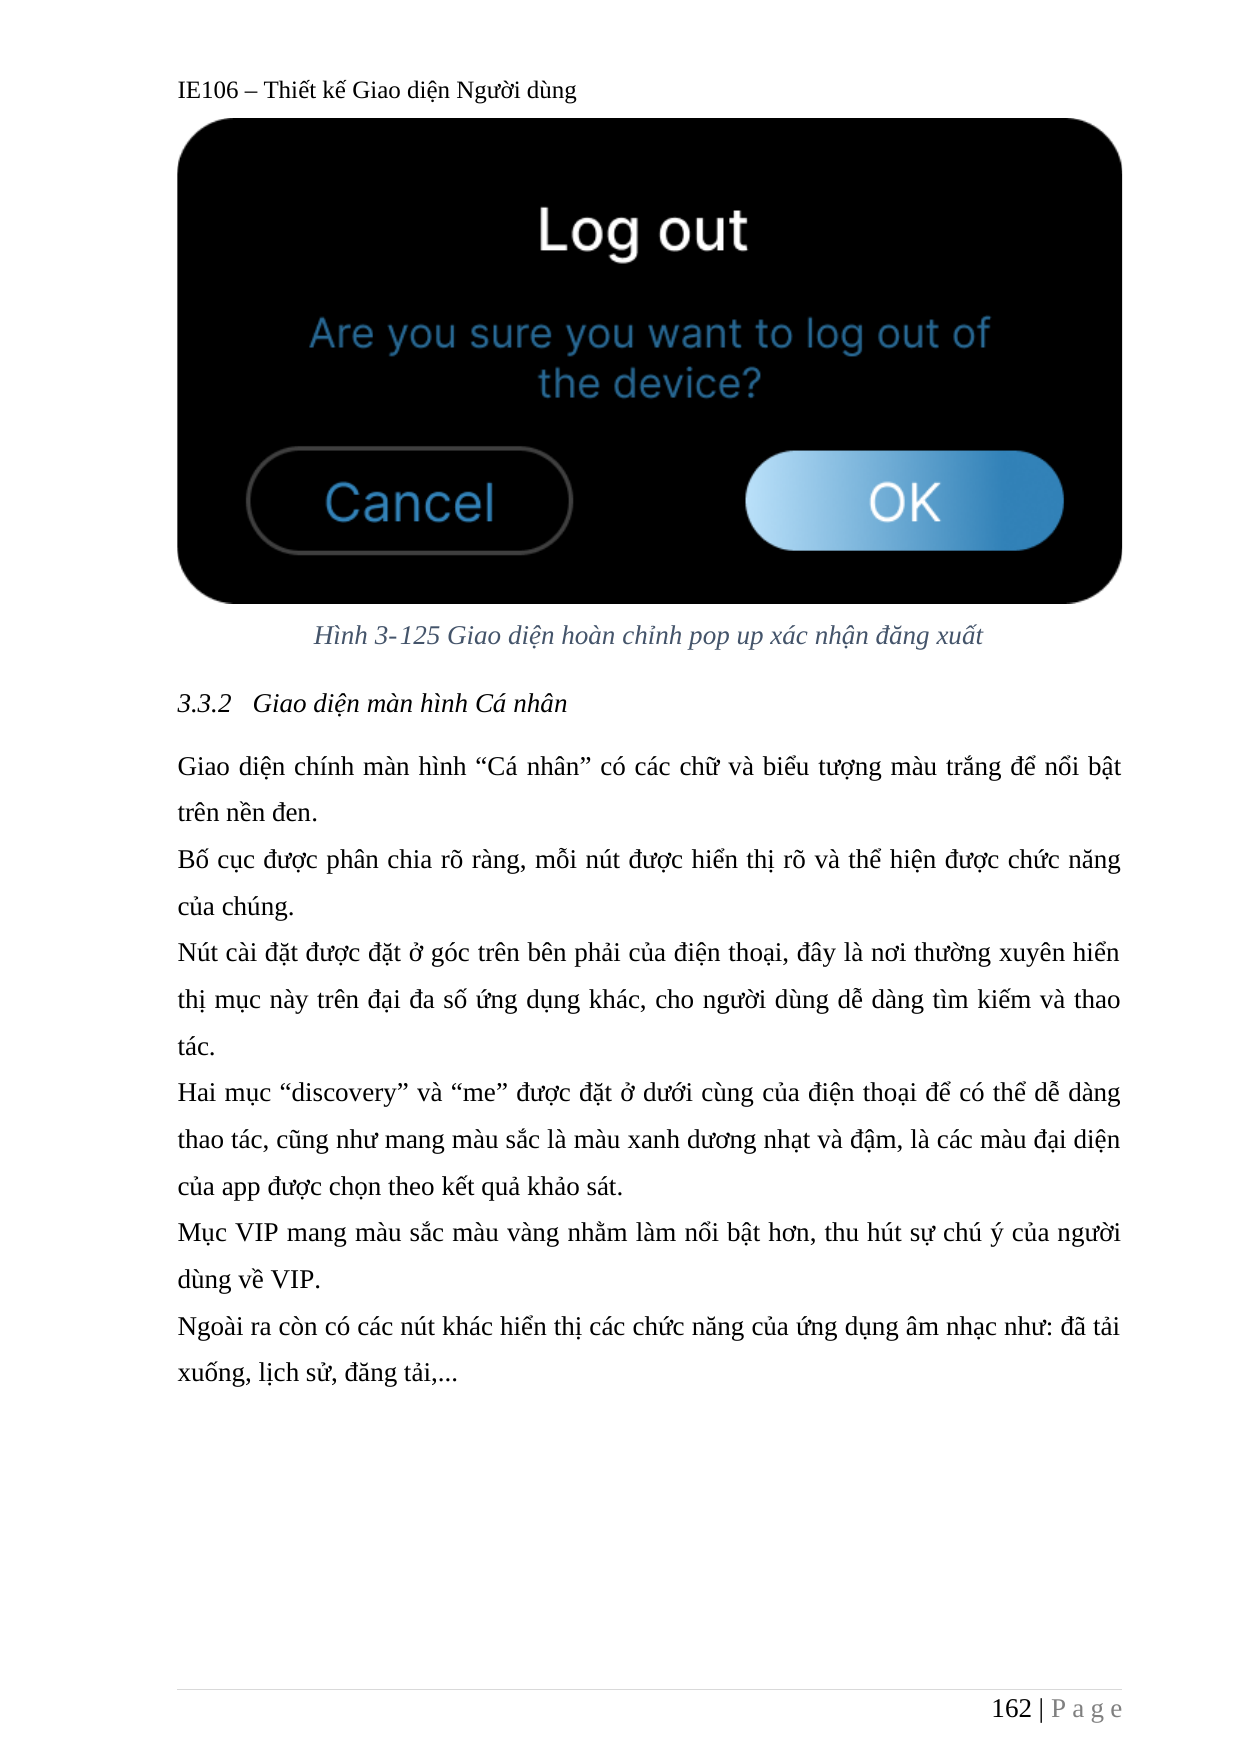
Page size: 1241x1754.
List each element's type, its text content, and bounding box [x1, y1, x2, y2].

text Ngoài ra còn có các nút khác hiển thị các chức năng của ứng dụng âm nhạc như: đã tải xuống, lịch sử, đăng tải,... [177, 1309, 1122, 1387]
text Bố cục được phân chia rõ ràng, mỗi nút được hiển thị rõ và thể hiện được chức năng của chúng. [177, 843, 1122, 921]
text Mục VIP mang màu sắc màu vàng nhằm làm nổi bật hơn, thu hút sự chú ý của người dùng về VIP. [177, 1216, 1122, 1294]
text Nút cài đặt được đặt ở góc trên bên phải của điện thoại, đây là nơi thường xuyên hiển thị mục này trên đại đa số ứng dụng khác, cho người dùng dễ dàng tìm kiếm và thao tác. [177, 936, 1122, 1061]
text Giao diện chính màn hình “Cá nhân” có các chữ và biểu tượng màu trắng để nổi bật trên nền đen. [177, 749, 1122, 827]
subtitle Giao diện màn hình Cá nhân [177, 687, 1122, 718]
text Hai mục “discovery” và “me” được đặt ở dưới cùng của điện thoại để có thể dễ dàng thao tác, cũng như mang màu sắc là màu xanh dương nhạt và đậm, là các màu đại diện của app được chọn theo kết quả khảo sát. [177, 1076, 1122, 1201]
picture [177, 118, 1123, 604]
